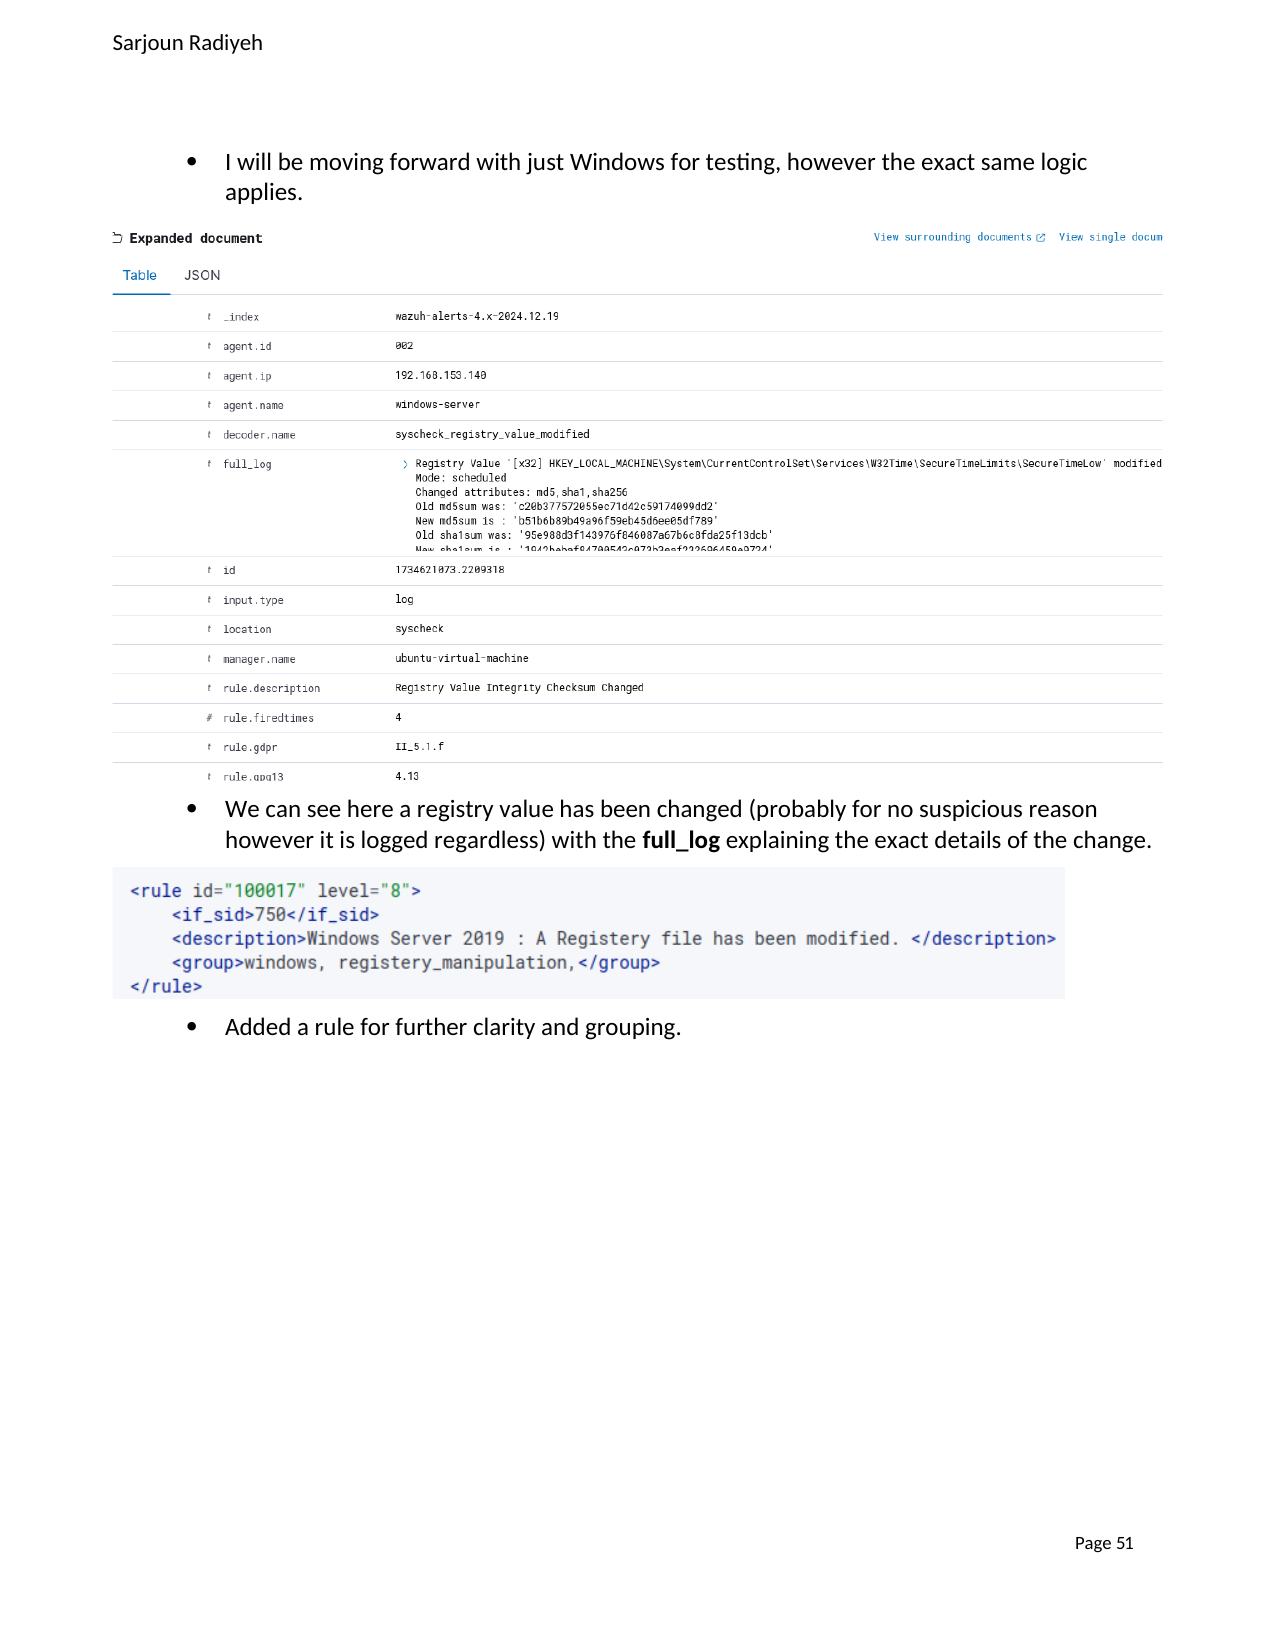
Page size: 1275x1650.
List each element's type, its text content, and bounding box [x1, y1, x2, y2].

picture [112, 867, 1065, 999]
list We can see here a registry value has been changed (probably for no suspicious reason however it is logged regardless) with the full_log explaining the exact details of the change. [187, 794, 1162, 855]
picture [112, 219, 1163, 781]
list Added a rule for further clarity and grouping. [187, 1011, 1162, 1042]
list I will be moving forward with just Windows for testing, however the exact same logic applies. [187, 146, 1162, 207]
